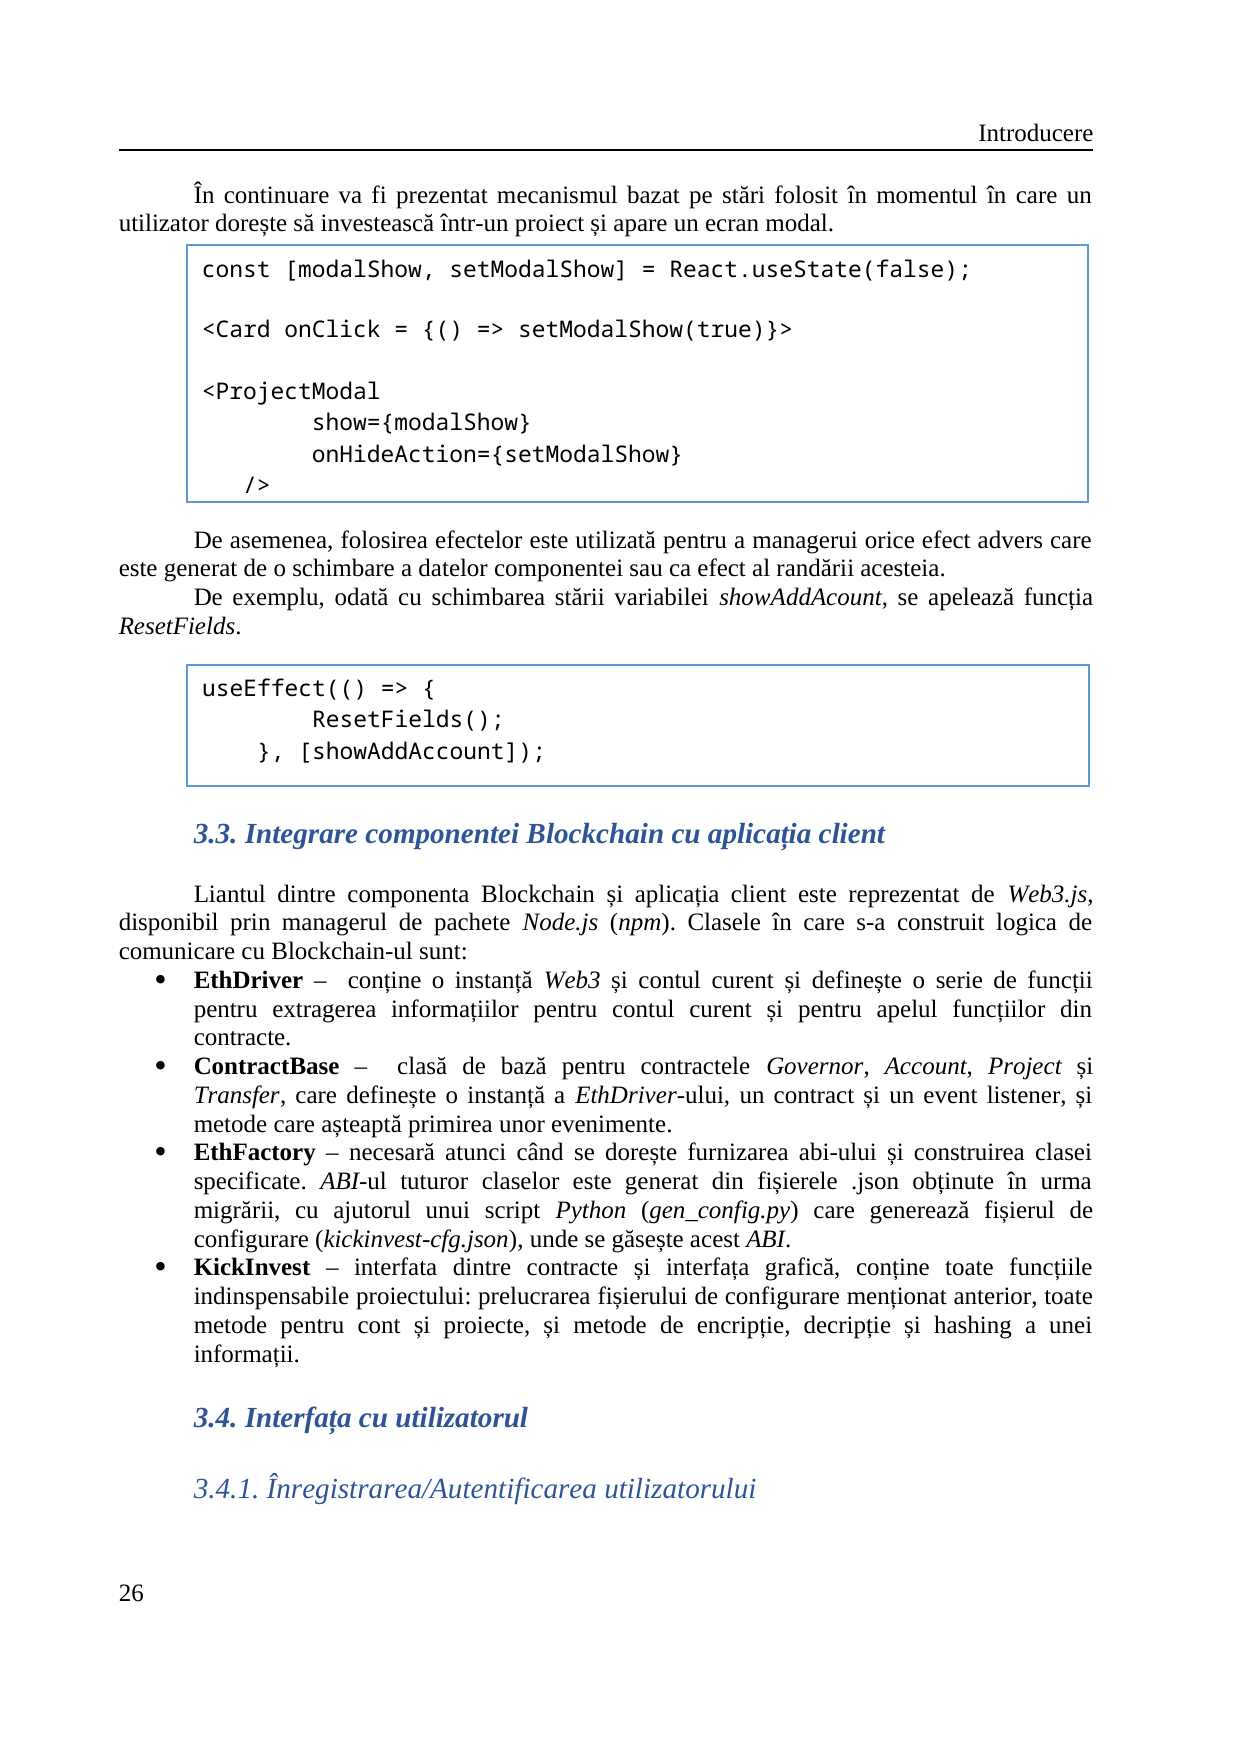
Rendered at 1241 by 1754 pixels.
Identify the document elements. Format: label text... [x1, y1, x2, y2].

text În continuare va fi prezentat mecanismul bazat pe stări folosit în momentul în care un utilizator dorește să investească într-un proiect și apare un ecran modal. [118, 180, 1093, 237]
list ContractBase – clasă de bază pentru contractele Governor, Account, Project și Transfer, care definește o instanță a EthDriver-ului, un contract și un event listener, și metode care așteaptă primirea unor evenimente. [156, 1051, 1093, 1137]
list EthFactory – necesară atunci când se dorește furnizarea abi-ului și construirea clasei specificate. ABI-ul tuturor claselor este generat din fișierele .json obținute în urma migrării, cu ajutorul unui script Python (gen_config.py) care generează fișierul de configurare (kickinvest-cfg.json), unde se găsește acest ABI. [156, 1137, 1093, 1252]
list KickInvest – interfata dintre contracte și interfața grafică, conține toate funcțiile indinspensabile proiectului: prelucrarea fișierului de configurare menționat anterior, toate metode pentru cont și proiecte, și metode de encripție, decripție și hashing a unei informații. [156, 1252, 1093, 1367]
list EthDriver – conține o instanță Web3 și contul curent și definește o serie de funcții pentru extragerea informațiilor pentru contul curent și pentru apelul funcțiilor din contracte. [156, 965, 1093, 1051]
text Liantul dintre componenta Blockchain și aplicația client este reprezentat de Web3.js, disponibil prin managerul de pachete Node.js (npm). Clasele în care s-a construit logica de comunicare cu Blockchain-ul sunt: [118, 879, 1093, 965]
subtitle 3.3. Integrare componentei Blockchain cu aplicația client [118, 816, 1093, 850]
text De asemenea, folosirea efectelor este utilizată pentru a managerui orice efect advers care este generat de o schimbare a datelor componentei sau ca efect al randării acesteia. [118, 525, 1093, 582]
text De exemplu, odată cu schimbarea stării variabilei showAddAcount, se apelează funcția ResetFields. [118, 582, 1093, 640]
subtitle 3.4.1. Înregistrarea/Autentificarea utilizatorului [118, 1472, 1093, 1505]
subtitle 3.4. Interfața cu utilizatorul [118, 1400, 1093, 1434]
